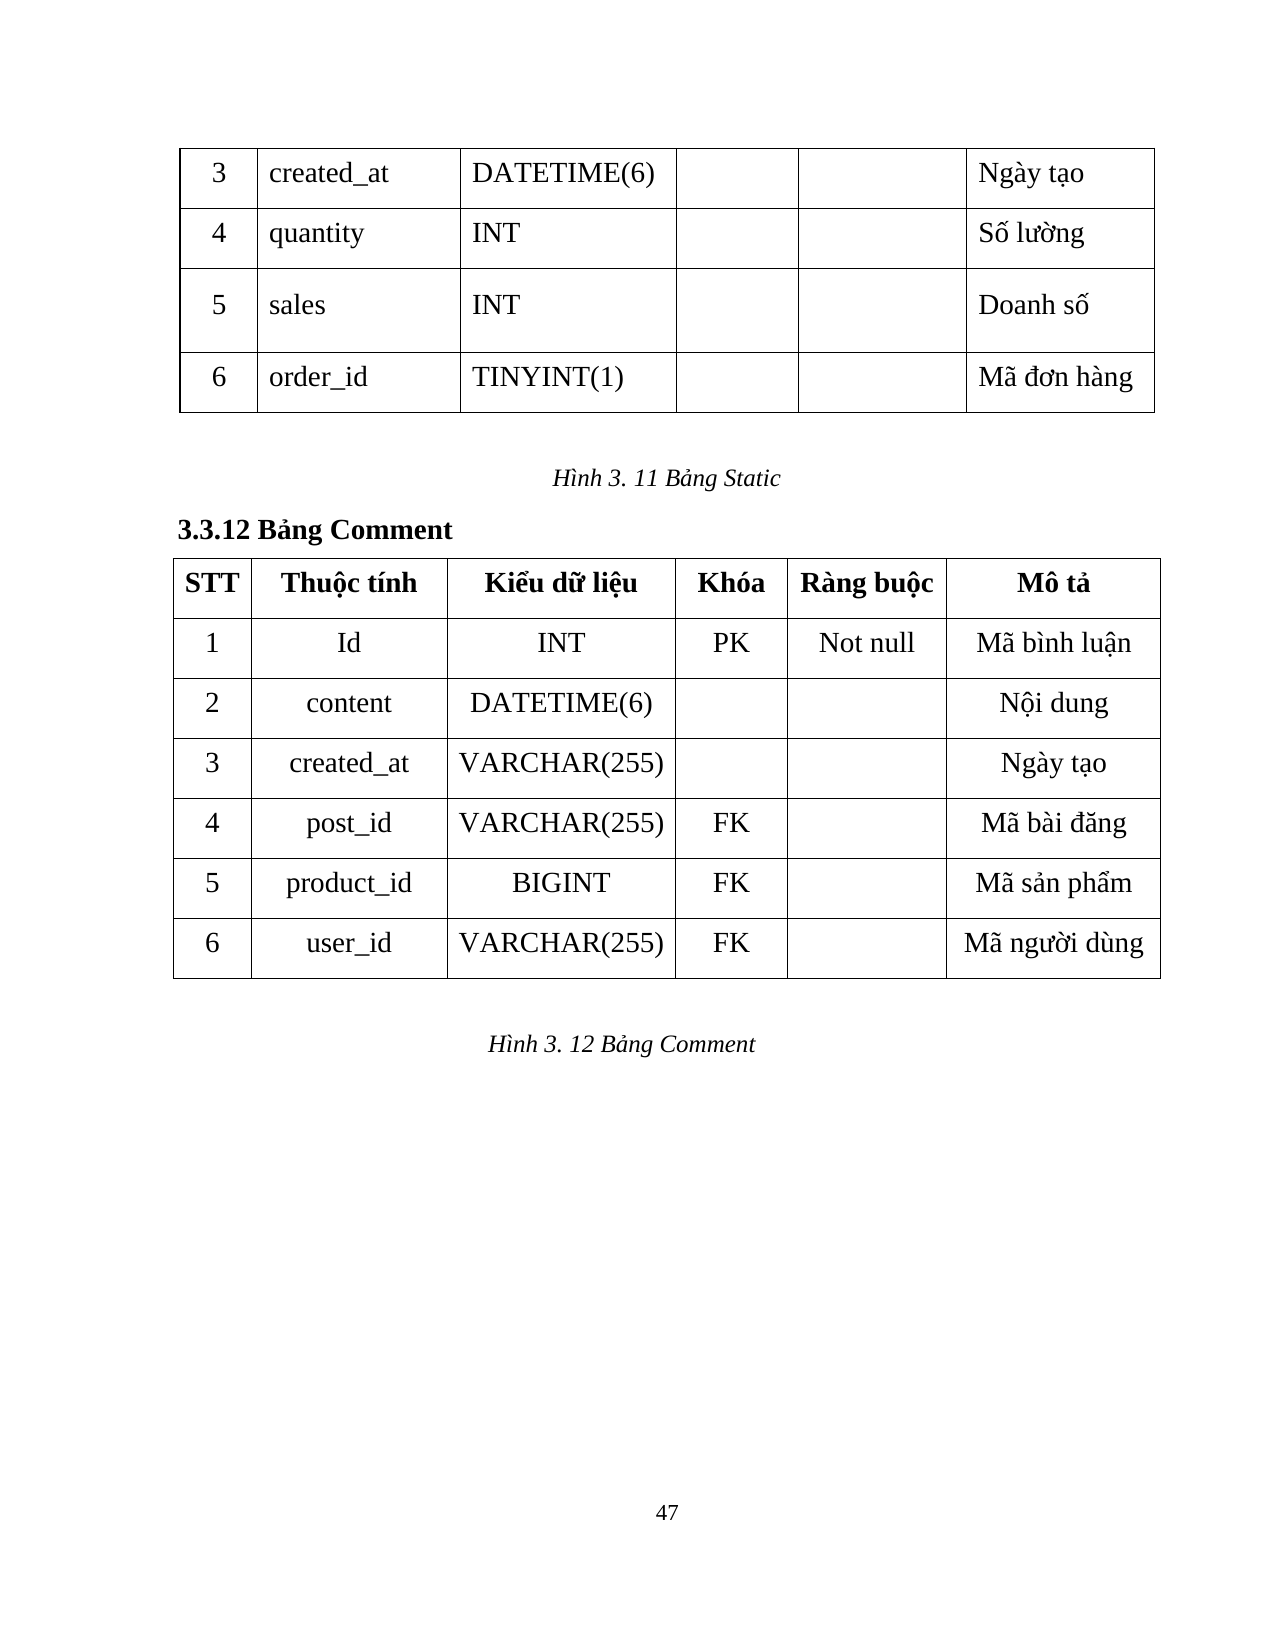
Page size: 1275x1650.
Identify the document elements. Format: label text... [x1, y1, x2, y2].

table_header STT [174, 559, 251, 618]
table_cell Mã người dùng [947, 919, 1160, 978]
table_cell [677, 149, 798, 208]
table_cell [799, 209, 966, 268]
table_cell [677, 209, 798, 268]
table_cell VARCHAR(255) [448, 739, 675, 798]
table_cell created_at [252, 739, 447, 798]
table_cell Ngày tạo [947, 739, 1160, 798]
table_cell Số lường [967, 209, 1154, 268]
table_cell PK [676, 619, 787, 678]
table_cell [799, 269, 966, 352]
table_cell [799, 149, 966, 208]
table_header Kiểu dữ liệu [448, 559, 675, 618]
table_header Mô tả [947, 559, 1160, 618]
subtitle 3.3.12 Bảng Comment [177, 512, 1157, 546]
table_cell user_id [252, 919, 447, 978]
table_cell [677, 353, 798, 412]
table_cell [788, 679, 946, 738]
table_cell INT [461, 269, 676, 352]
table_cell [788, 919, 946, 978]
table_cell 1 [174, 619, 251, 678]
table_cell [677, 269, 798, 352]
table_cell 5 [181, 269, 257, 352]
table_cell Mã bài đăng [947, 799, 1160, 858]
table_cell 4 [174, 799, 251, 858]
table_cell TINYINT(1) [461, 353, 676, 412]
table_cell Nội dung [947, 679, 1160, 738]
table_cell BIGINT [448, 859, 675, 918]
table_cell Mã đơn hàng [967, 353, 1154, 412]
table_cell VARCHAR(255) [448, 919, 675, 978]
table_cell order_id [258, 353, 460, 412]
table_cell quantity [258, 209, 460, 268]
text Hình 3. 11 Bảng Static [477, 463, 1157, 491]
table_cell FK [676, 859, 787, 918]
table_cell sales [258, 269, 460, 352]
table_cell Not null [788, 619, 946, 678]
table_cell Mã bình luận [947, 619, 1160, 678]
table_cell [676, 739, 787, 798]
table_cell 5 [174, 859, 251, 918]
table_cell Doanh số [967, 269, 1154, 352]
table_cell created_at [258, 149, 460, 208]
text Hình 3. 12 Bảng Comment [413, 1029, 1157, 1058]
table_cell 2 [174, 679, 251, 738]
table_cell 4 [181, 209, 257, 268]
table_cell Ngày tạo [967, 149, 1154, 208]
table_header Khóa [676, 559, 787, 618]
table_cell [788, 799, 946, 858]
table_cell post_id [252, 799, 447, 858]
table_cell 3 [174, 739, 251, 798]
table_cell DATETIME(6) [461, 149, 676, 208]
table_cell Id [252, 619, 447, 678]
table_cell 3 [181, 149, 257, 208]
table_cell content [252, 679, 447, 738]
table_cell FK [676, 919, 787, 978]
table_cell [676, 679, 787, 738]
table_cell product_id [252, 859, 447, 918]
table_cell 6 [181, 353, 257, 412]
table_cell INT [461, 209, 676, 268]
table_header Ràng buộc [788, 559, 946, 618]
table_cell [788, 859, 946, 918]
table_cell FK [676, 799, 787, 858]
table_header Thuộc tính [252, 559, 447, 618]
table_cell VARCHAR(255) [448, 799, 675, 858]
table_cell [788, 739, 946, 798]
table_cell DATETIME(6) [448, 679, 675, 738]
table_cell Mã sản phẩm [947, 859, 1160, 918]
table_cell INT [448, 619, 675, 678]
table_cell [799, 353, 966, 412]
table_cell 6 [174, 919, 251, 978]
